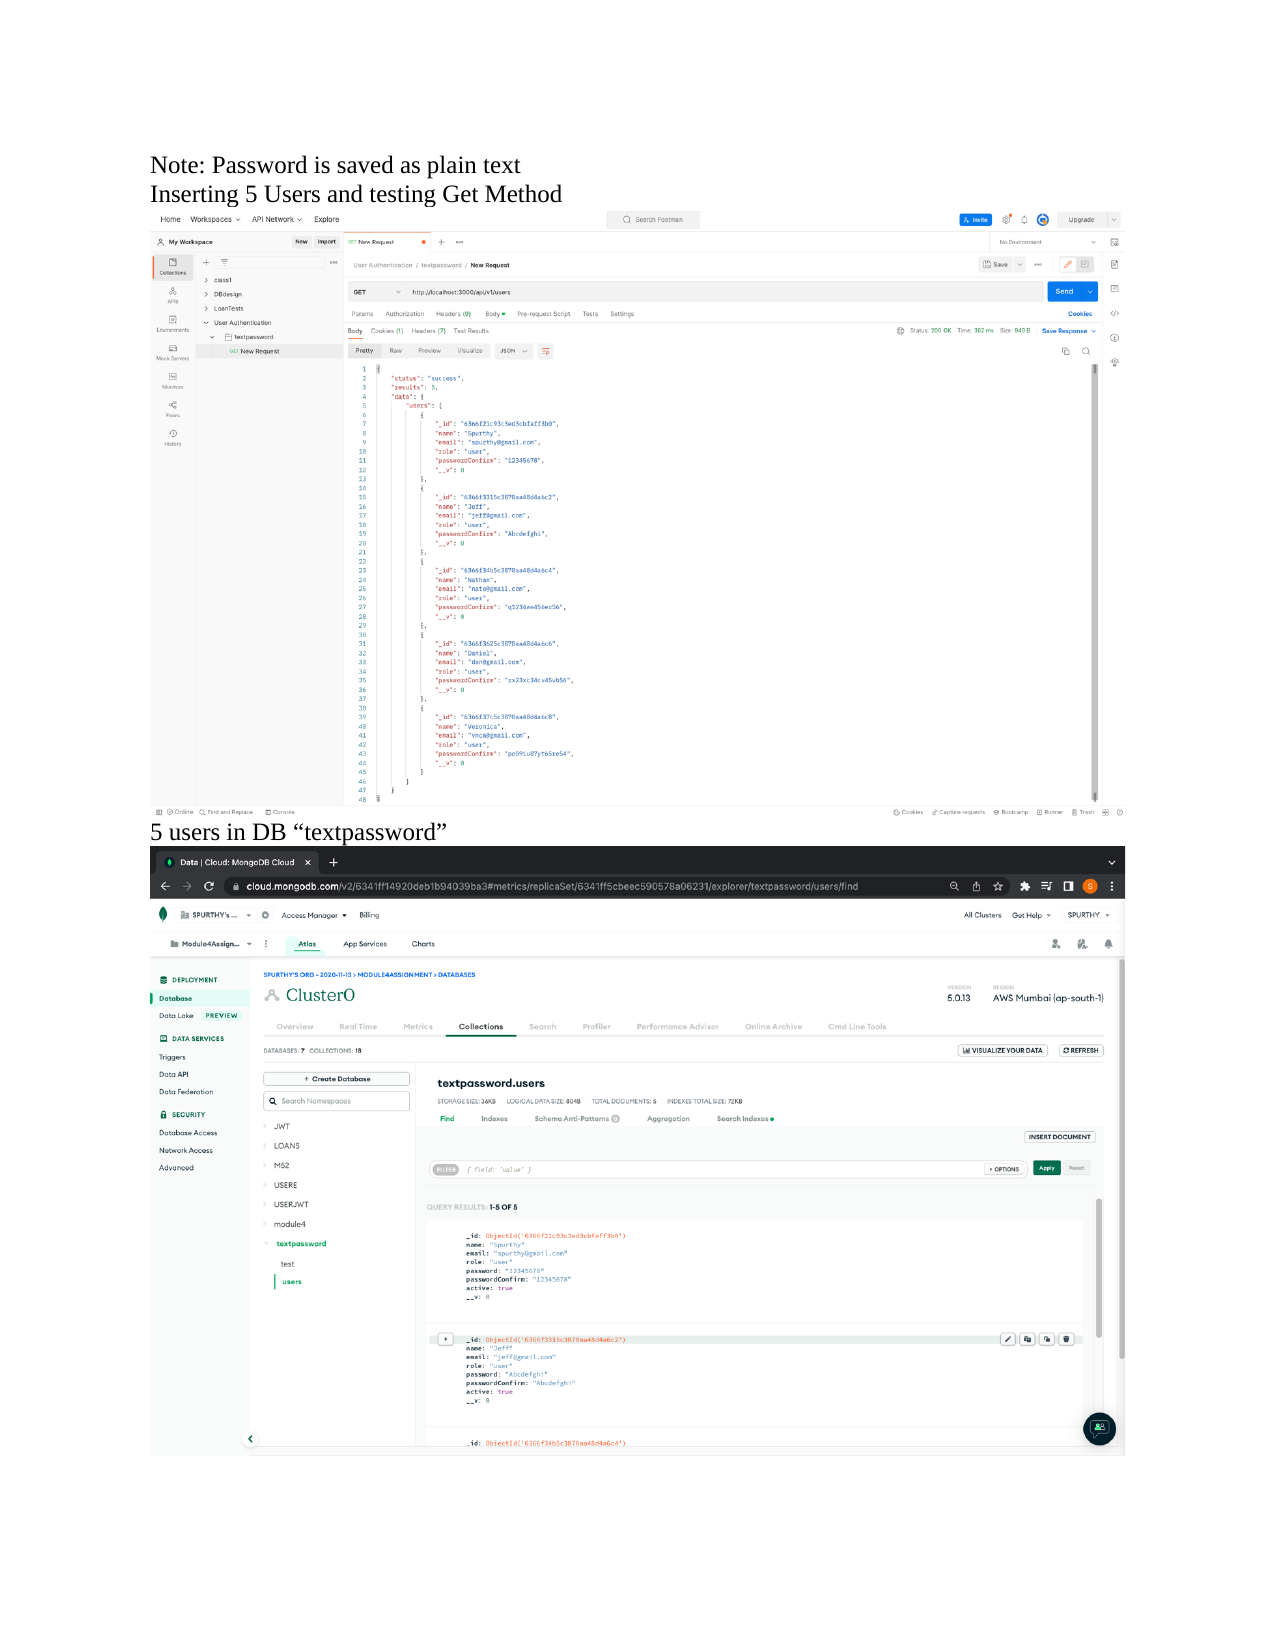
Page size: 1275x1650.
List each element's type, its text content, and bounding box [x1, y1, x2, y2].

list Inserting 5 Users and testing Get Method [150, 179, 1125, 207]
picture [150, 207, 1125, 818]
list Note: Password is saved as plain text [150, 150, 1125, 179]
list 5 users in DB “textpassword” [150, 818, 1125, 846]
picture [150, 846, 1125, 1456]
